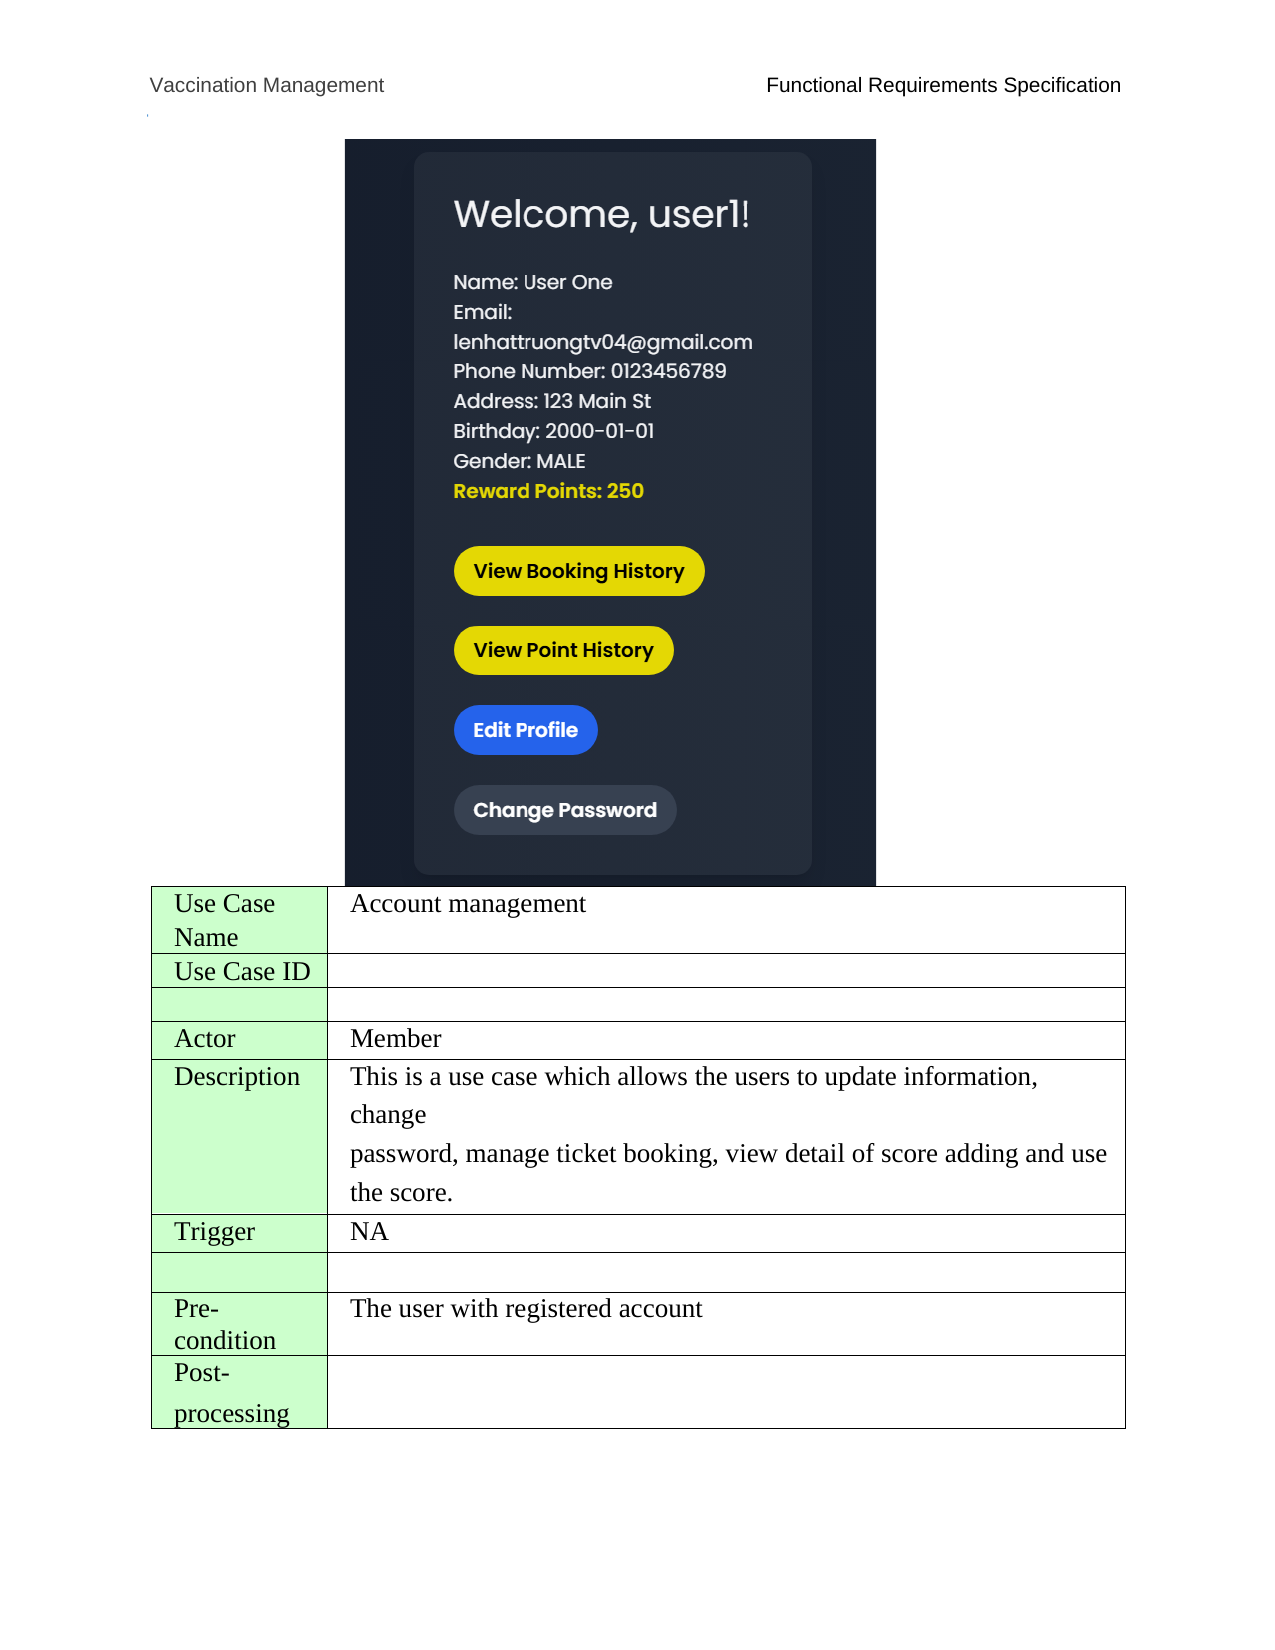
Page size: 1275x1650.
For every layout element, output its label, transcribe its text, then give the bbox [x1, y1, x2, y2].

table_cell Actor [152, 1022, 327, 1059]
table_cell Post- processing [152, 1356, 327, 1428]
table_cell [152, 988, 327, 1021]
table_cell NA [328, 1215, 1125, 1252]
table_header Account management [328, 887, 1125, 953]
table_cell The user with registered account [328, 1293, 1125, 1355]
table_cell [328, 988, 1125, 1021]
table_cell Description [152, 1060, 327, 1213]
table_cell Member [328, 1022, 1125, 1059]
table_cell Pre-condition [152, 1293, 327, 1355]
table_cell This is a use case which allows the users to update information, change password, manage ticket booking, view detail of score adding and use the score. [328, 1060, 1125, 1213]
table_header Use Case Name [152, 887, 327, 953]
table_cell Use Case ID [152, 954, 327, 987]
table_cell [328, 954, 1125, 987]
table_cell [152, 1253, 327, 1292]
table_cell [328, 1356, 1125, 1428]
table_cell Trigger [152, 1215, 327, 1252]
table_cell [328, 1253, 1125, 1292]
picture [344, 139, 877, 886]
